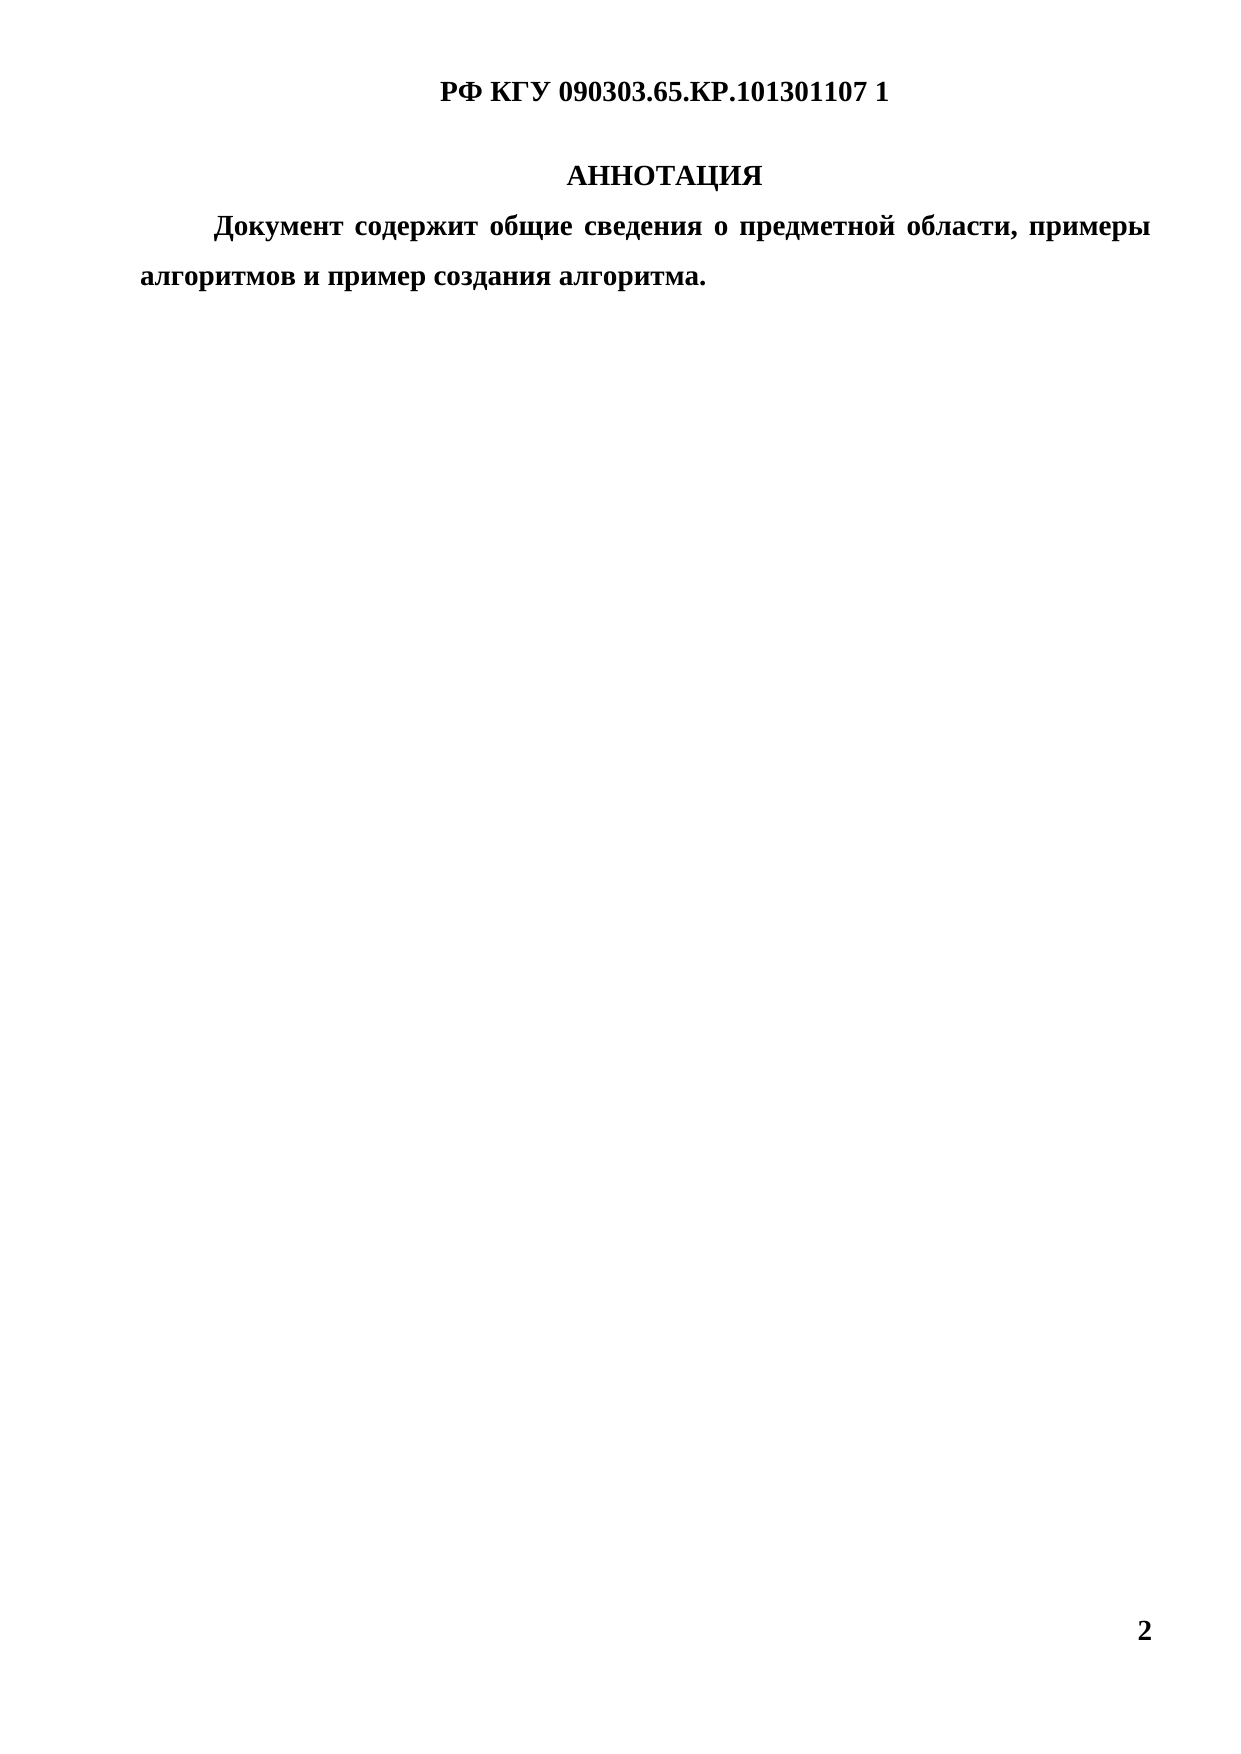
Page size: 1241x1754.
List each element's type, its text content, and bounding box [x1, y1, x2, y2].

text Документ содержит общие сведения о предметной области, примеры алгоритмов и пример создания алгоритма. [140, 208, 1152, 292]
text АННОТАЦИЯ [177, 158, 1152, 191]
